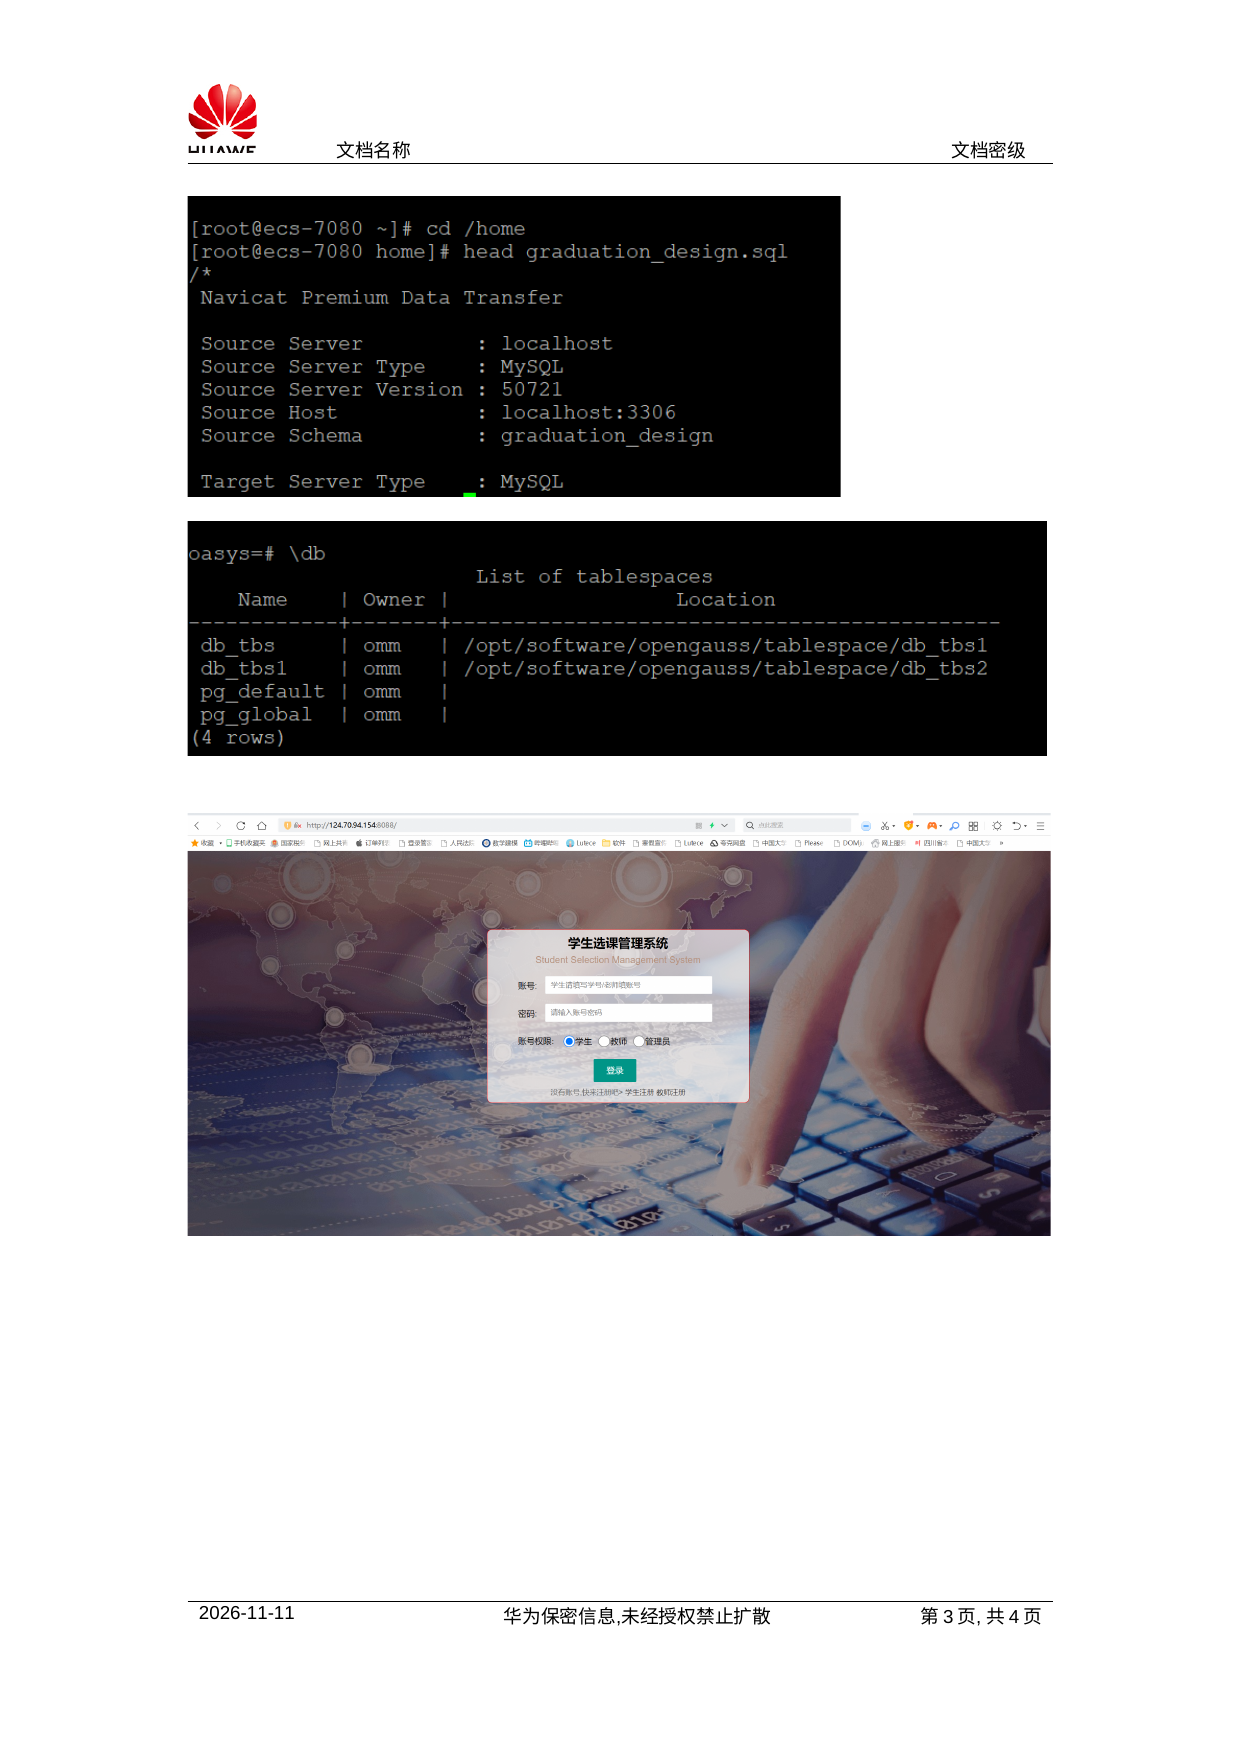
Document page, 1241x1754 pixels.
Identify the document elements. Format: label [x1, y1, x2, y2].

picture [187, 813, 1051, 1236]
picture [187, 196, 841, 497]
picture [188, 84, 257, 153]
picture [187, 521, 1047, 756]
